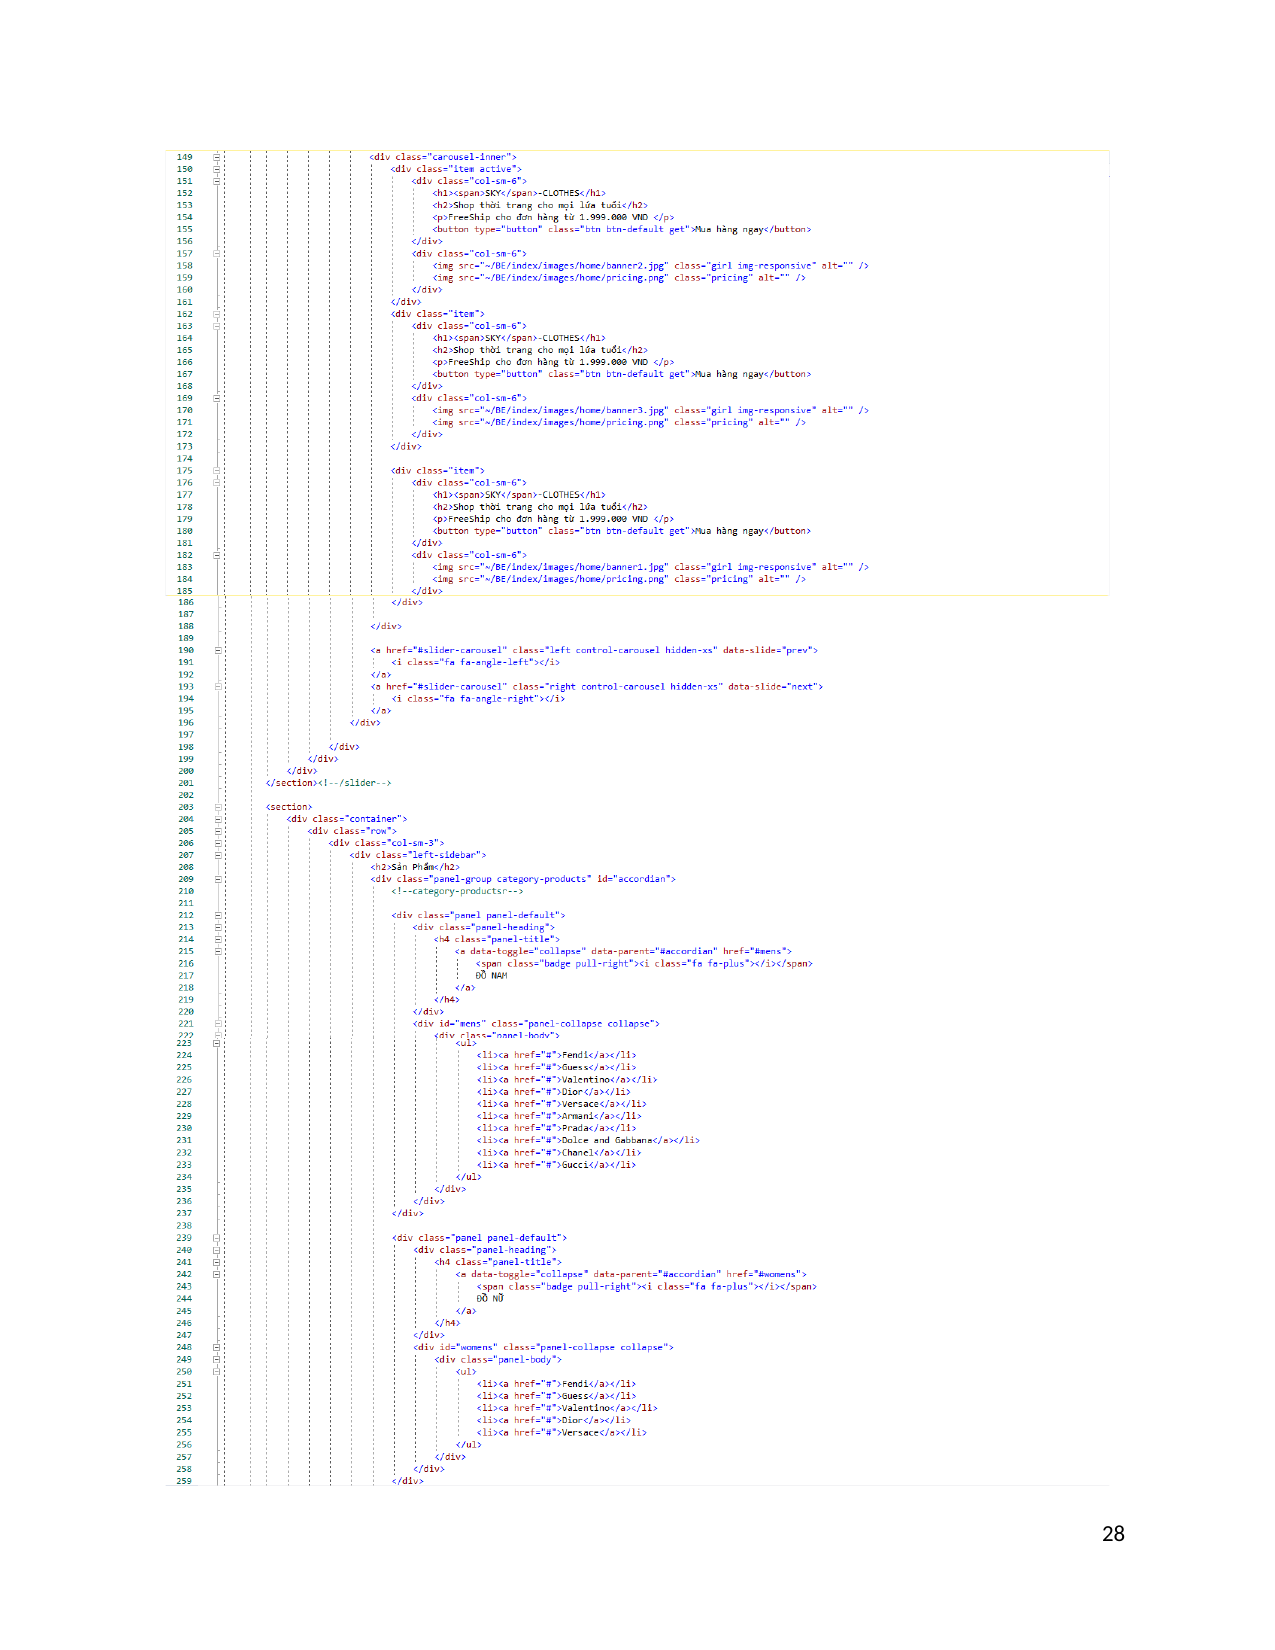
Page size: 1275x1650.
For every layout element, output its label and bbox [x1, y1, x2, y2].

picture [165, 150, 1110, 1486]
